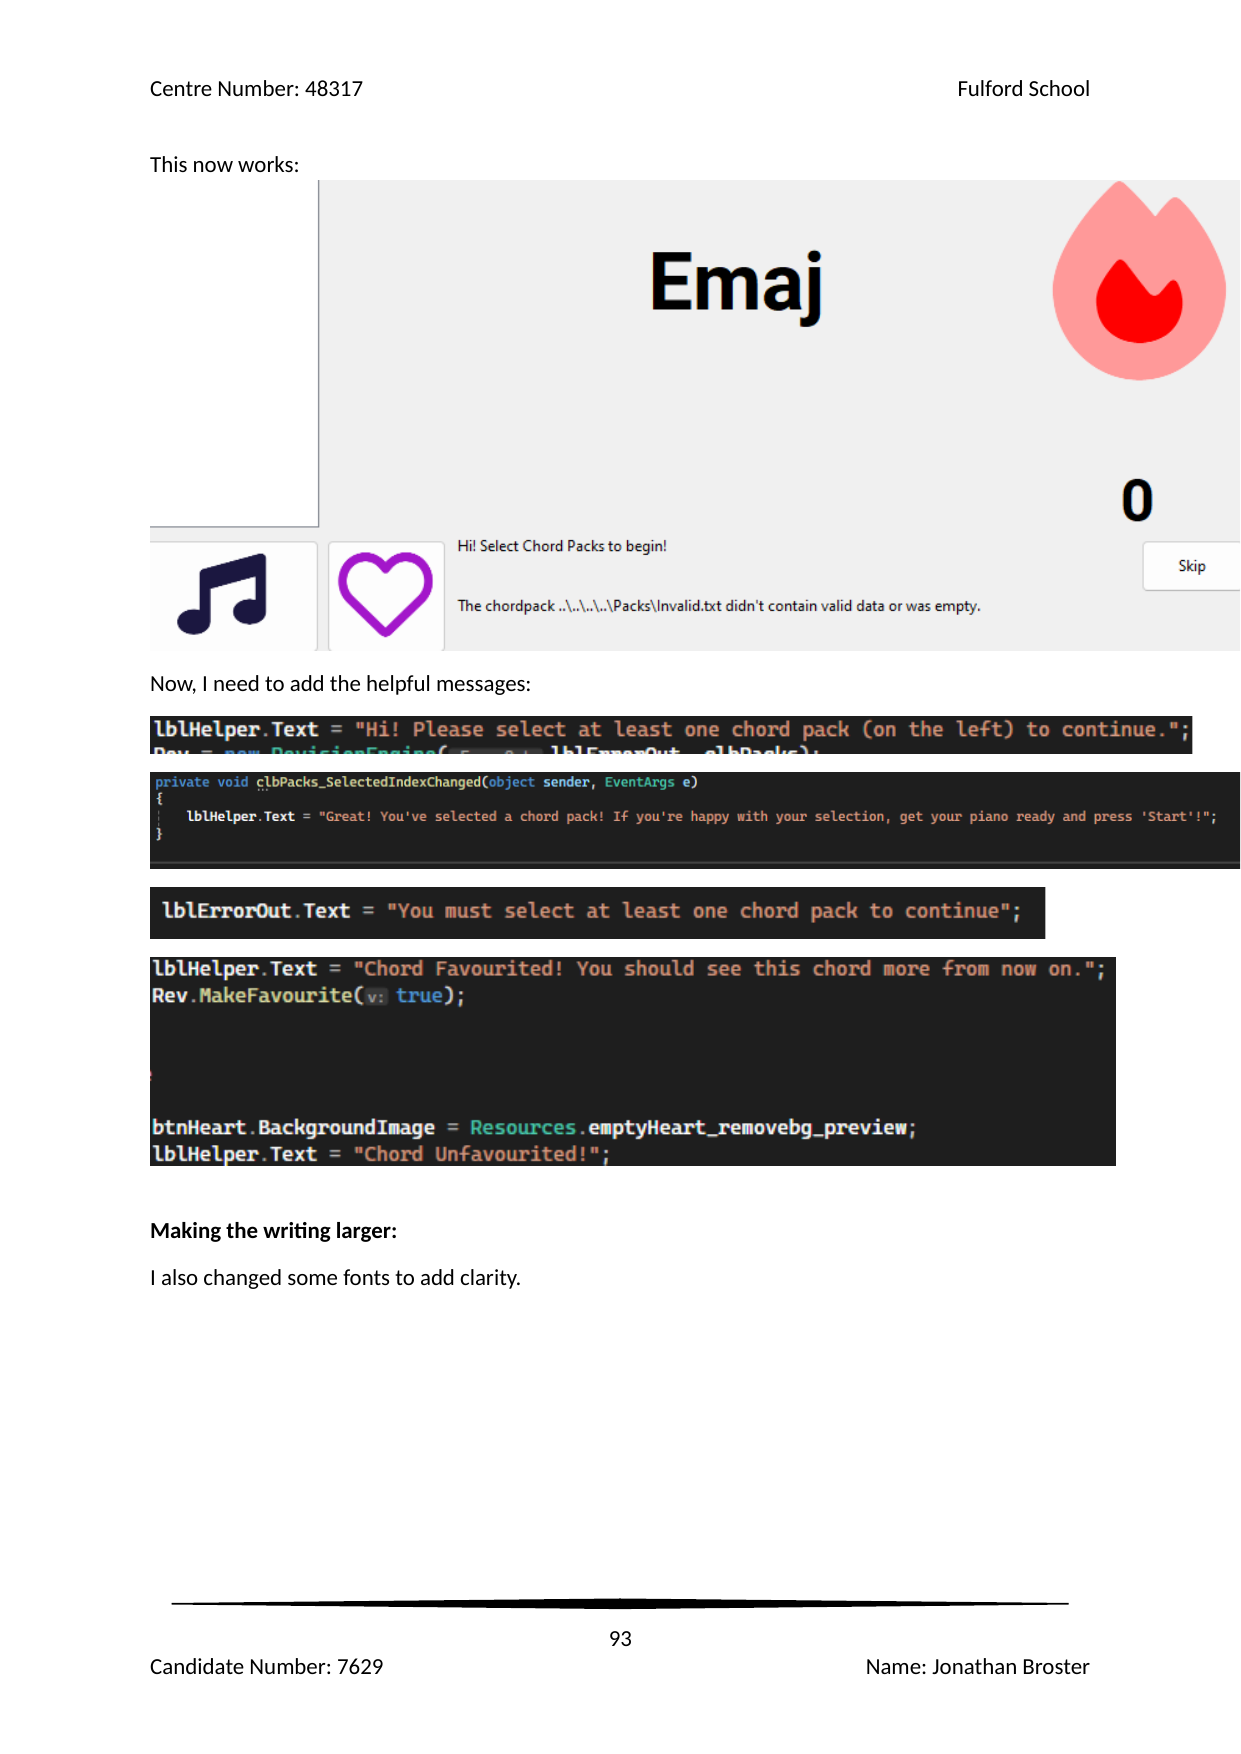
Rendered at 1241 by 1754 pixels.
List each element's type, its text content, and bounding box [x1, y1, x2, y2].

picture [150, 772, 1241, 869]
text Making the writing larger: [150, 1166, 1090, 1244]
text Now, I need to add the helpful messages: [150, 669, 1090, 697]
text This now works: [150, 150, 1090, 180]
text I also changed some fonts to add clarity. [150, 1263, 1090, 1291]
picture [150, 180, 1241, 651]
picture [150, 716, 1193, 754]
picture [150, 957, 1116, 1166]
picture [150, 887, 1046, 939]
